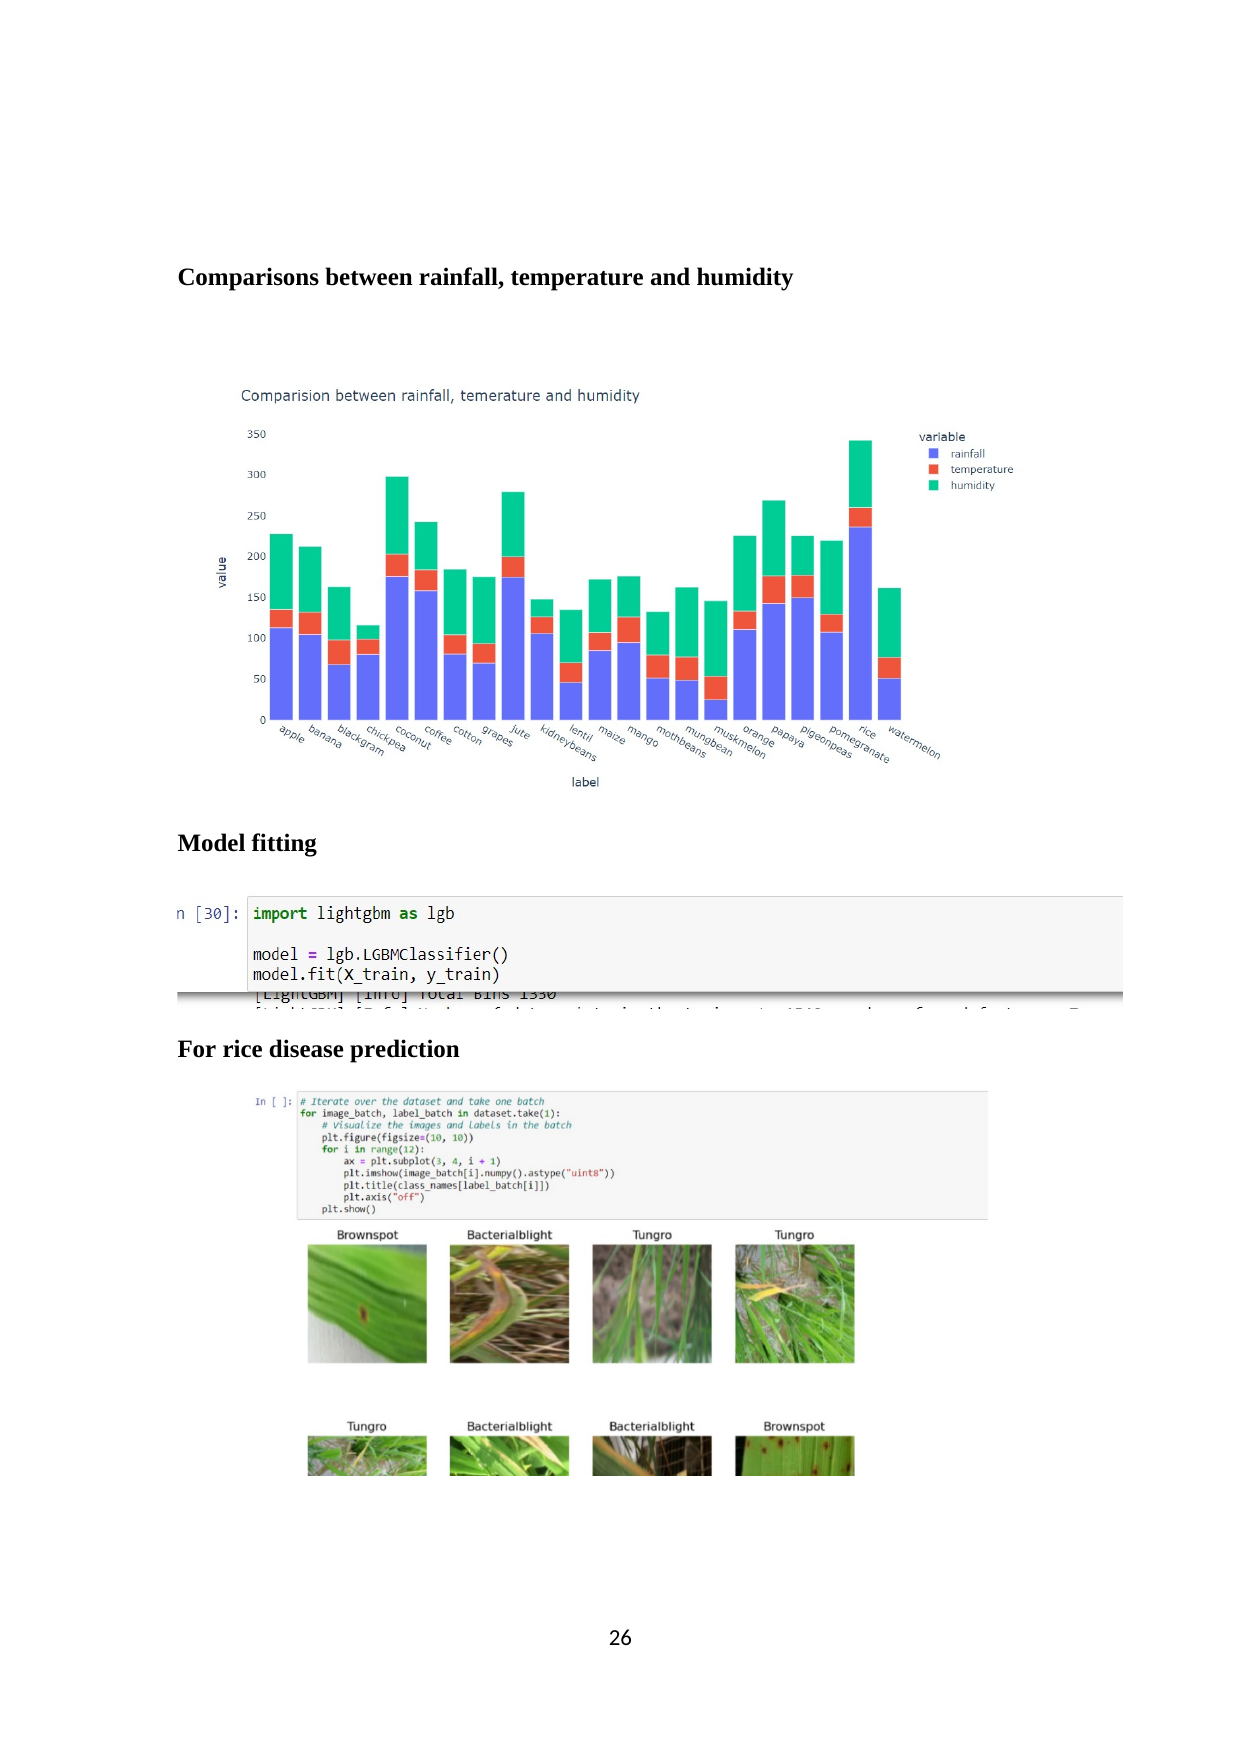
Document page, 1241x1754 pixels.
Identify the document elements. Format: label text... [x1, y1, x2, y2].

picture [177, 882, 1123, 1009]
text For rice disease prediction [177, 1034, 1063, 1063]
picture [193, 370, 1047, 803]
text Comparisons between rainfall, temperature and humidity [177, 262, 1063, 291]
text Model fitting [177, 828, 1063, 857]
picture [252, 1088, 989, 1476]
